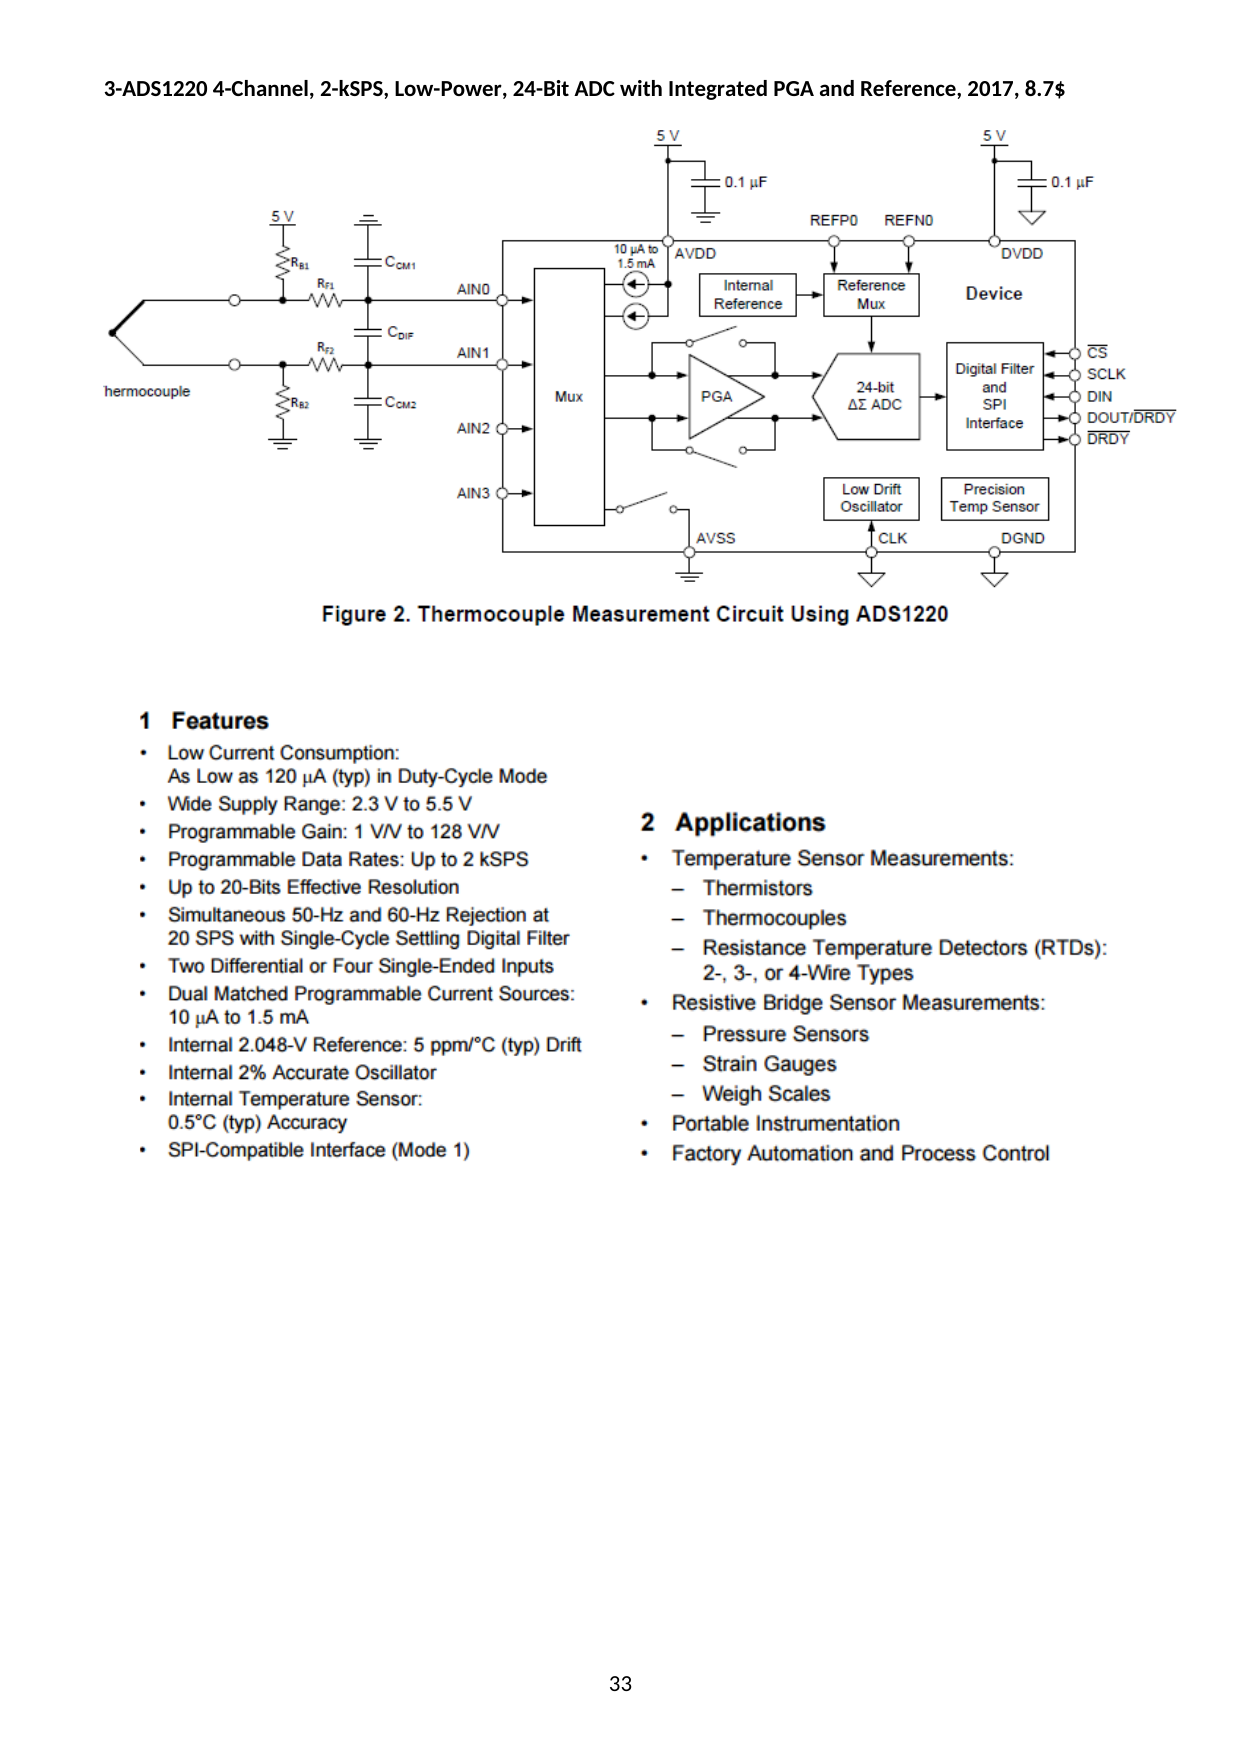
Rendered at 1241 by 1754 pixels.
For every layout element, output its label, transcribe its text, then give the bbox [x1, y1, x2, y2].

picture [139, 710, 586, 1167]
text 3-ADS1220 4-Channel, 2-kSPS, Low-Power, 24-Bit ADC with Integrated PGA and Reference, 2017, 8.7$ [103, 74, 1137, 102]
picture [103, 130, 1183, 627]
picture [637, 807, 1116, 1167]
